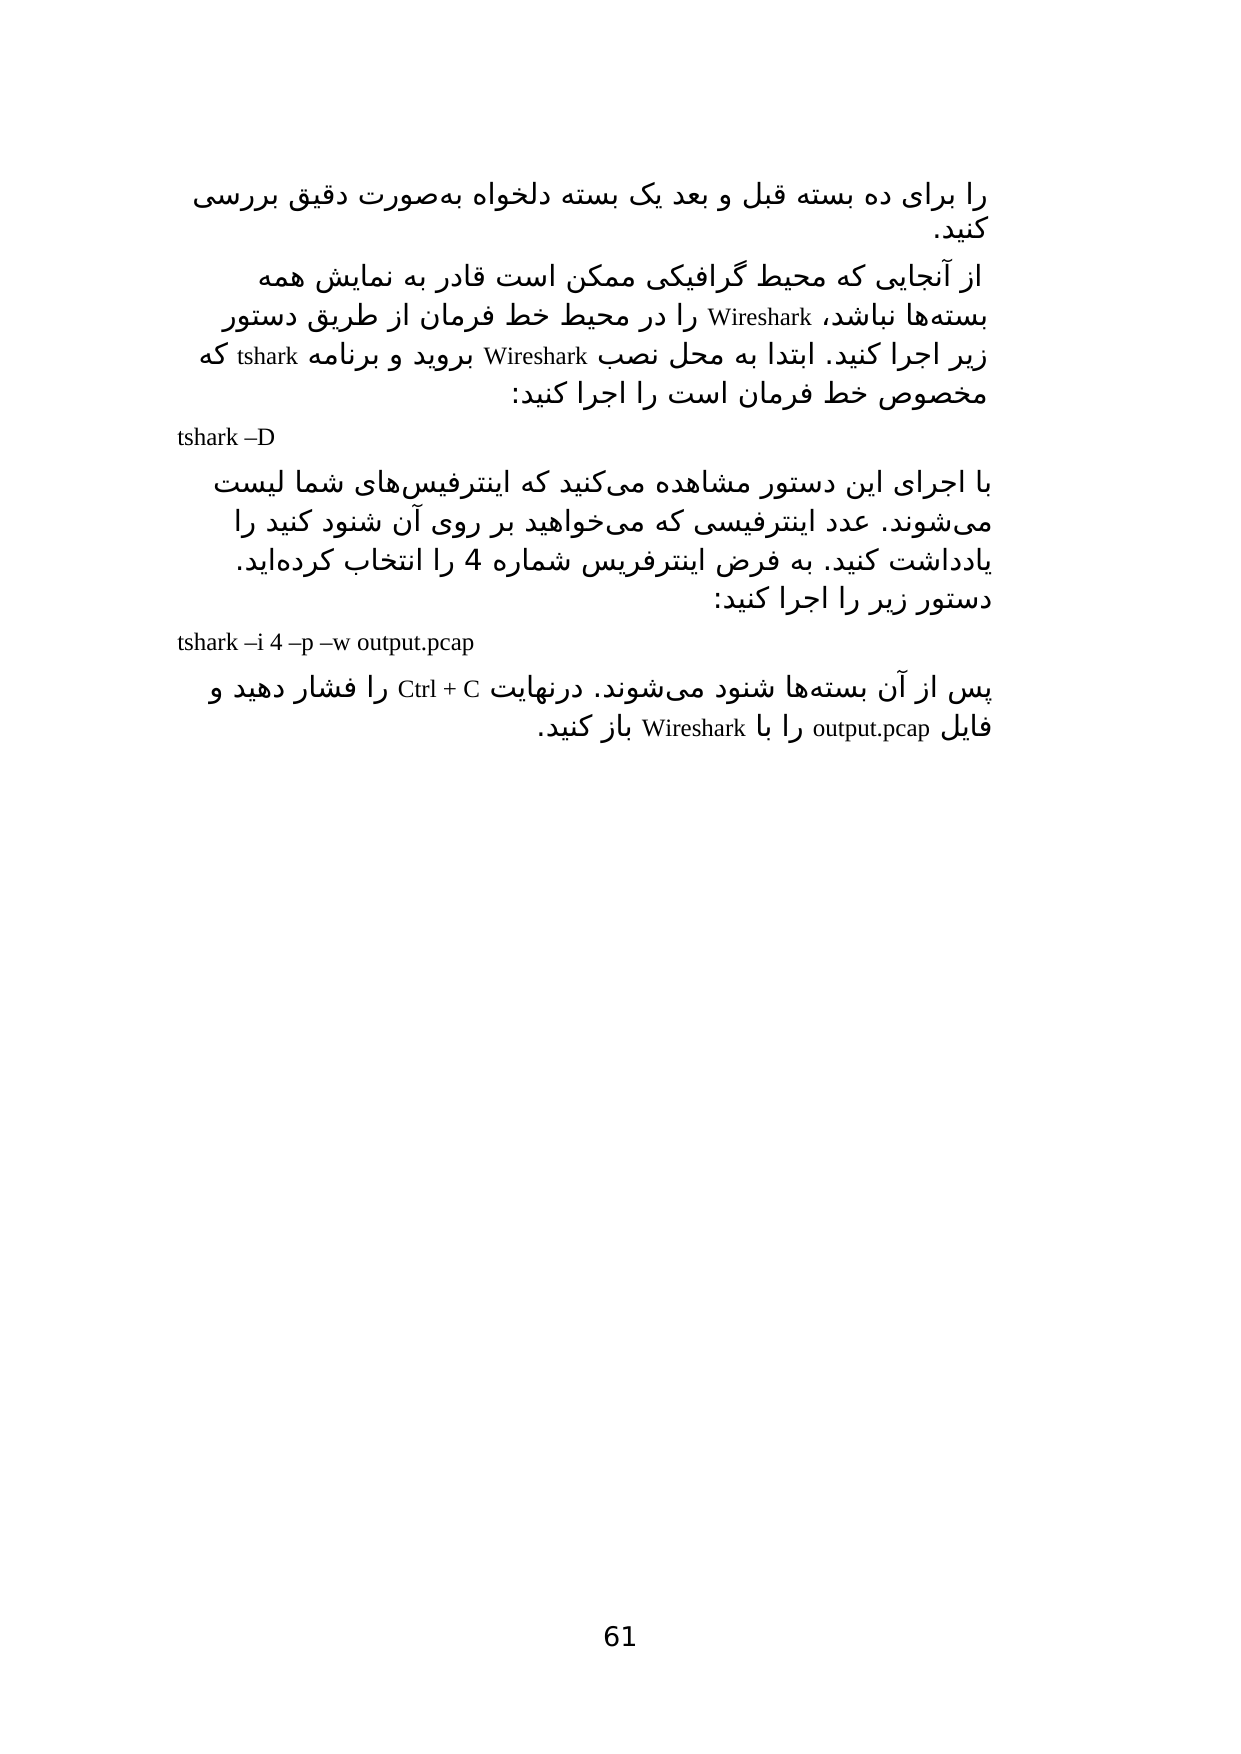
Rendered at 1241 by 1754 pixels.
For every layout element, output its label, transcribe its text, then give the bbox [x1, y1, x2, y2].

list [177, 177, 988, 245]
text پس از آن بسته‌ها شنود می‌شوند. درنهایت Ctrl + C را فشار دهید و فایل output.pcap را با Wireshark باز کنید. [177, 670, 993, 743]
text با اجرای این دستور مشاهده می‌کنید که اینترفیس‌های شما لیست می‌شوند. عدد اینترفیسی که می‌خواهید بر روی آن شنود کنید را یادداشت کنید. به فرض اینترفریس شماره 4 را انتخاب کرده‌اید. دستور زیر را اجرا کنید: [177, 465, 993, 616]
list tshark –D [177, 422, 1063, 450]
list tshark –i 4 –p –w output.pcap [177, 627, 1063, 656]
text از آنجایی که محیط گرافیکی ممکن است قادر به نمایش همه بسته‌ها نباشد، Wireshark را در محیط خط فرمان از طریق دستور زیر اجرا کنید. ابتدا به محل نصب Wireshark بروید و برنامه tshark که مخصوص خط فرمان است را اجرا کنید: [177, 259, 988, 410]
